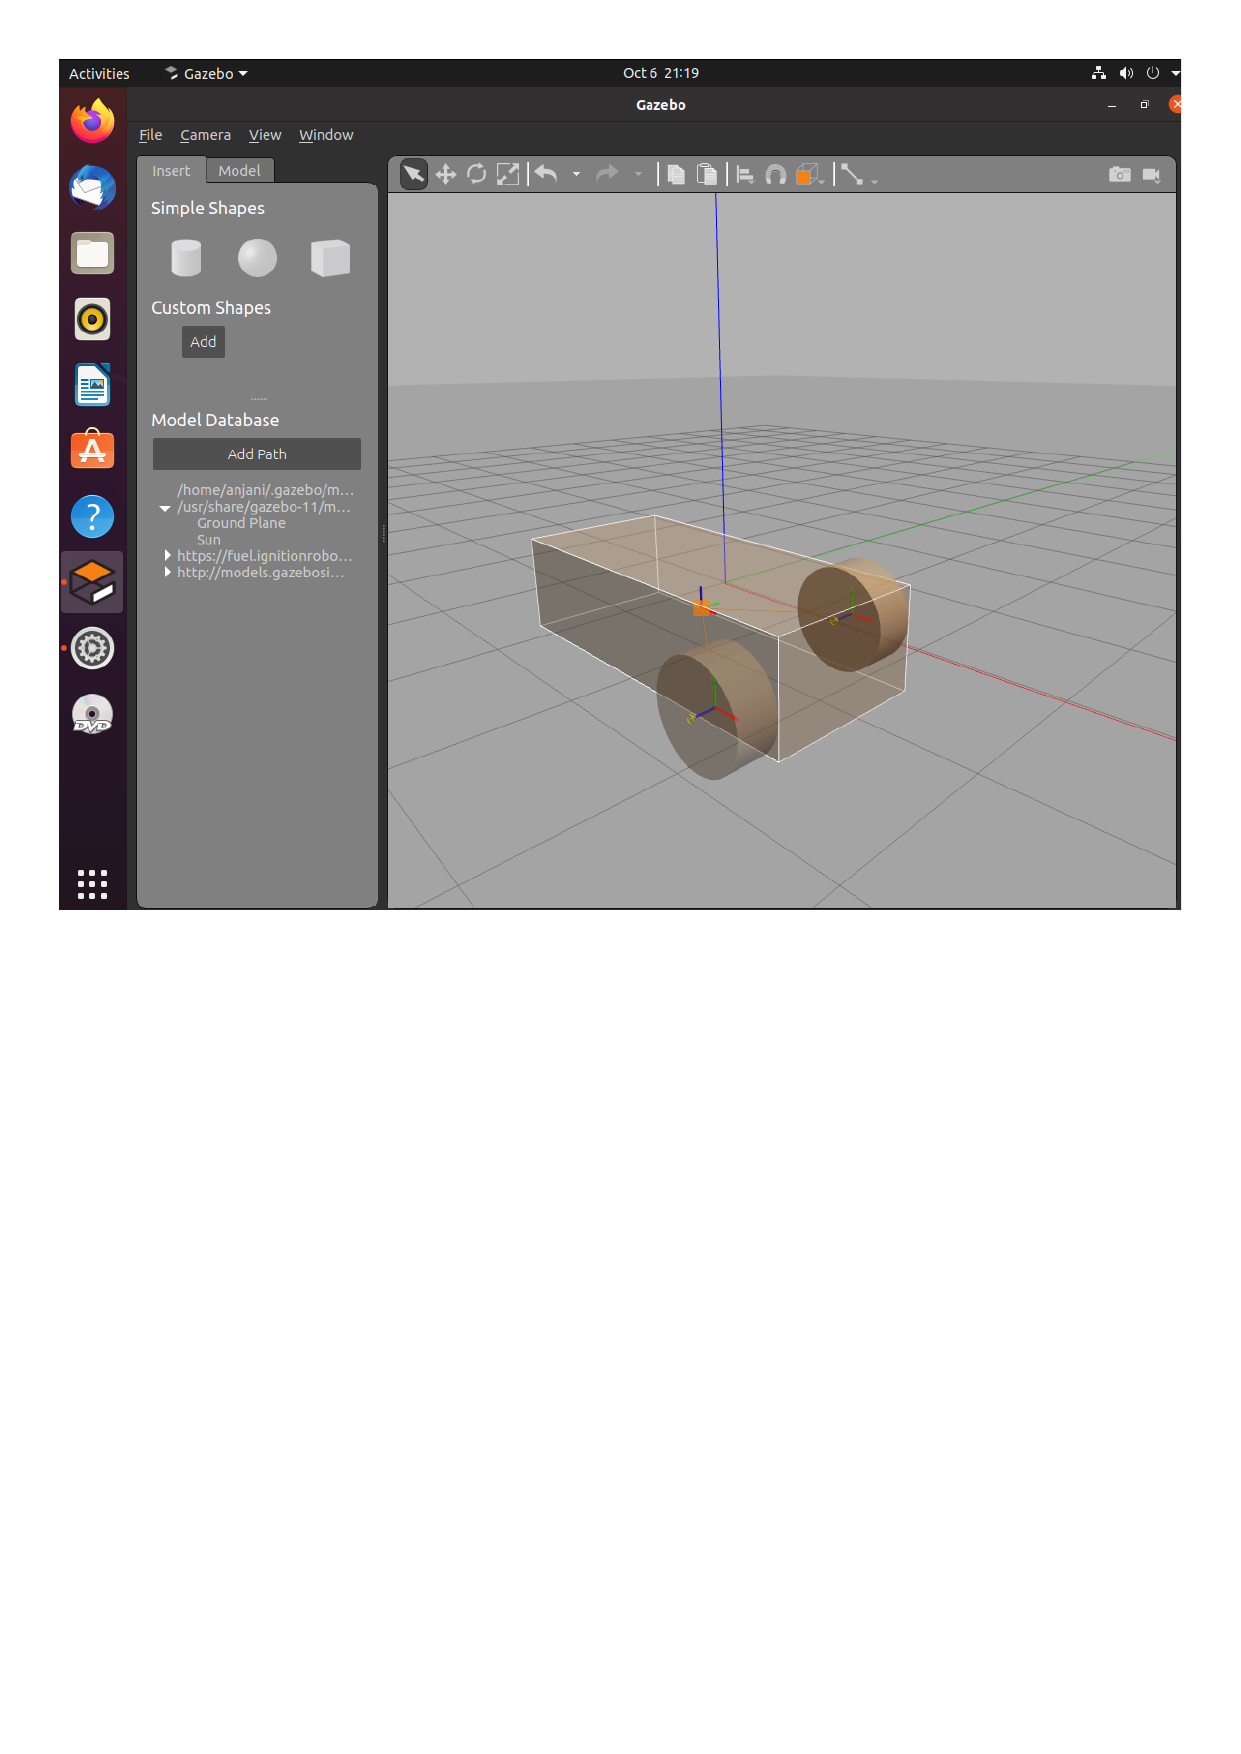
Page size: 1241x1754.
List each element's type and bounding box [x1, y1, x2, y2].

picture [59, 59, 1182, 910]
